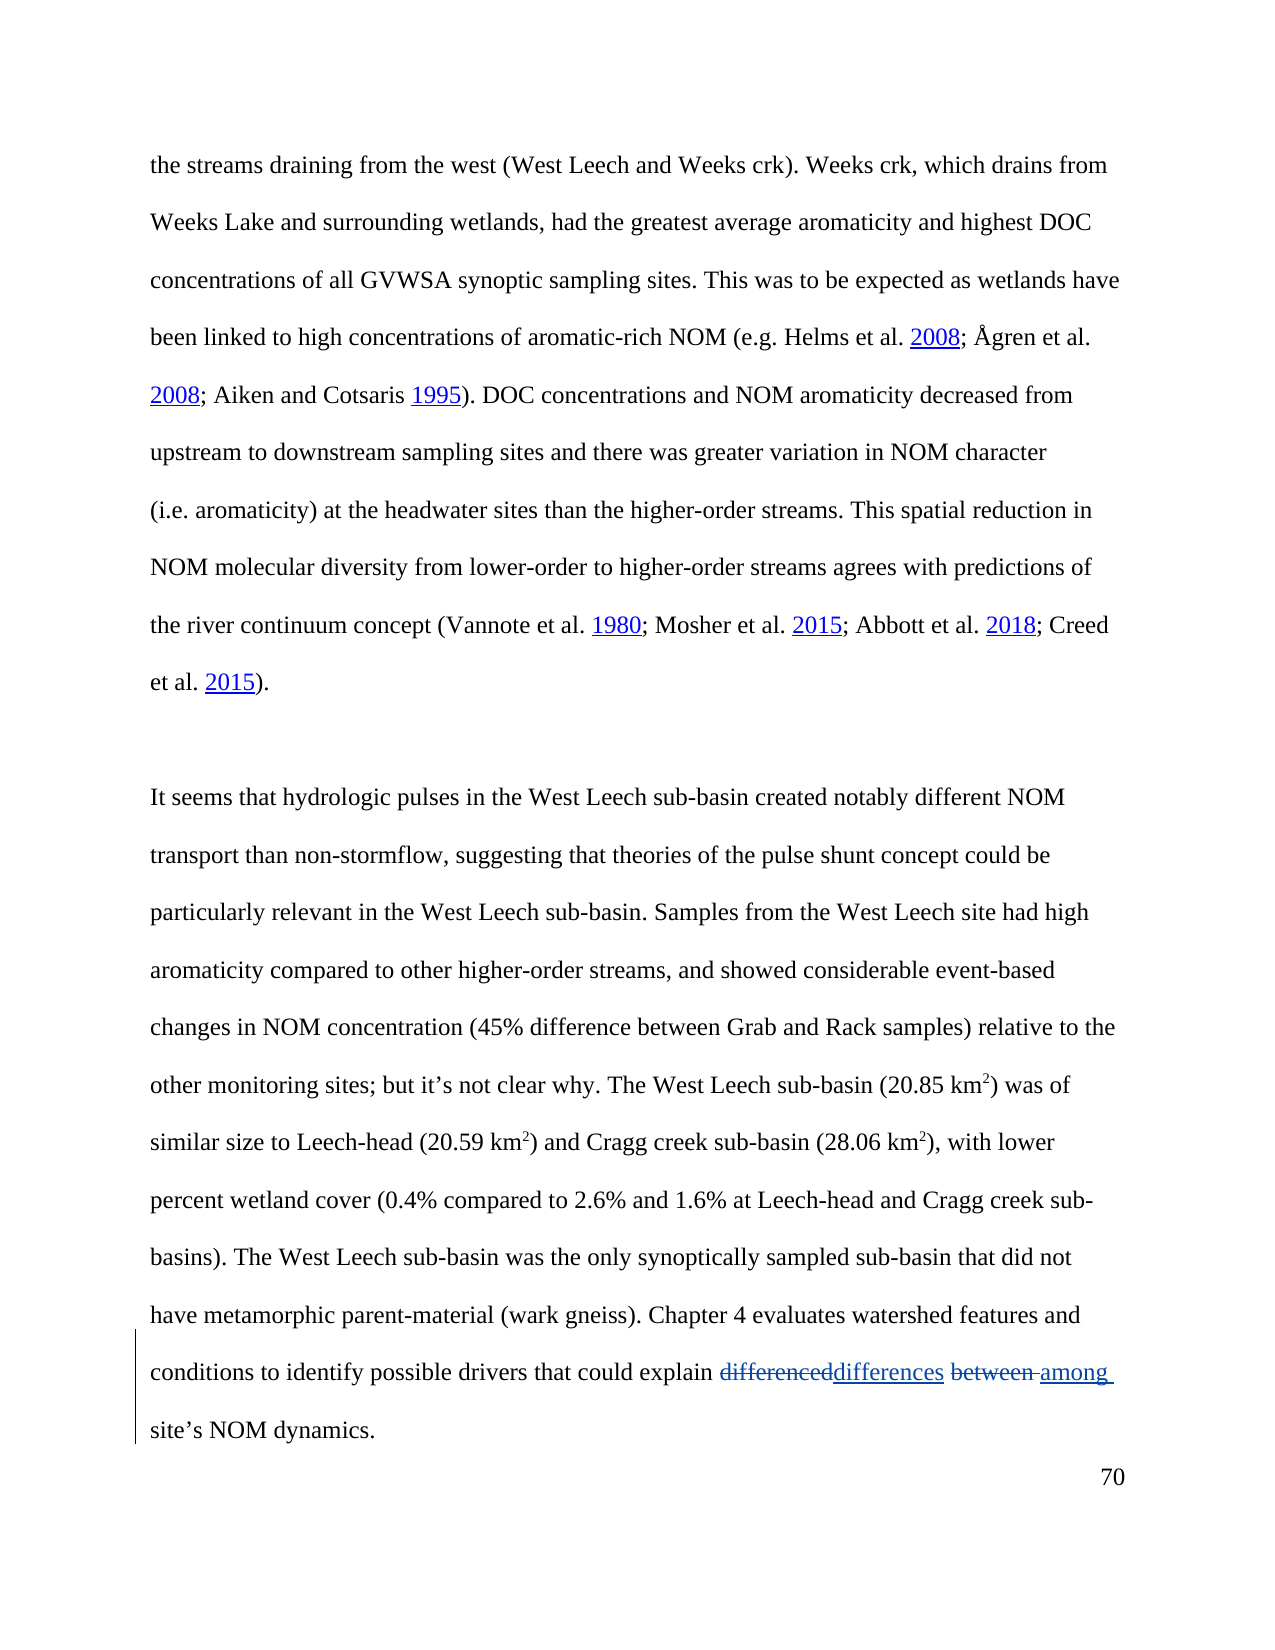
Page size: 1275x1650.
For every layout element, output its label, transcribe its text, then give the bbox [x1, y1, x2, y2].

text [150, 150, 1125, 696]
text It seems that hydrologic pulses in the West Leech sub-basin created notably different NOM transport than non-stormflow, suggesting that theories of the pulse shunt concept could be particularly relevant in the West Leech sub-basin. Samples from the West Leech site had high aromaticity compared to other higher-order streams, and showed considerable event-based changes in NOM concentration (45% difference between Grab and Rack samples) relative to the other monitoring sites; but it’s not clear why. The West Leech sub-basin (20.85 km2) was of similar size to Leech-head (20.59 km2) and Cragg creek sub-basin (28.06 km2), with lower percent wetland cover (0.4% compared to 2.6% and 1.6% at Leech-head and Cragg creek sub-basins). The West Leech sub-basin was the only synoptically sampled sub-basin that did not have metamorphic parent-material (wark gneiss). Chapter 4 evaluates watershed features and conditions to identify possible drivers that could explain site’s NOM dynamics. [150, 782, 1125, 1444]
